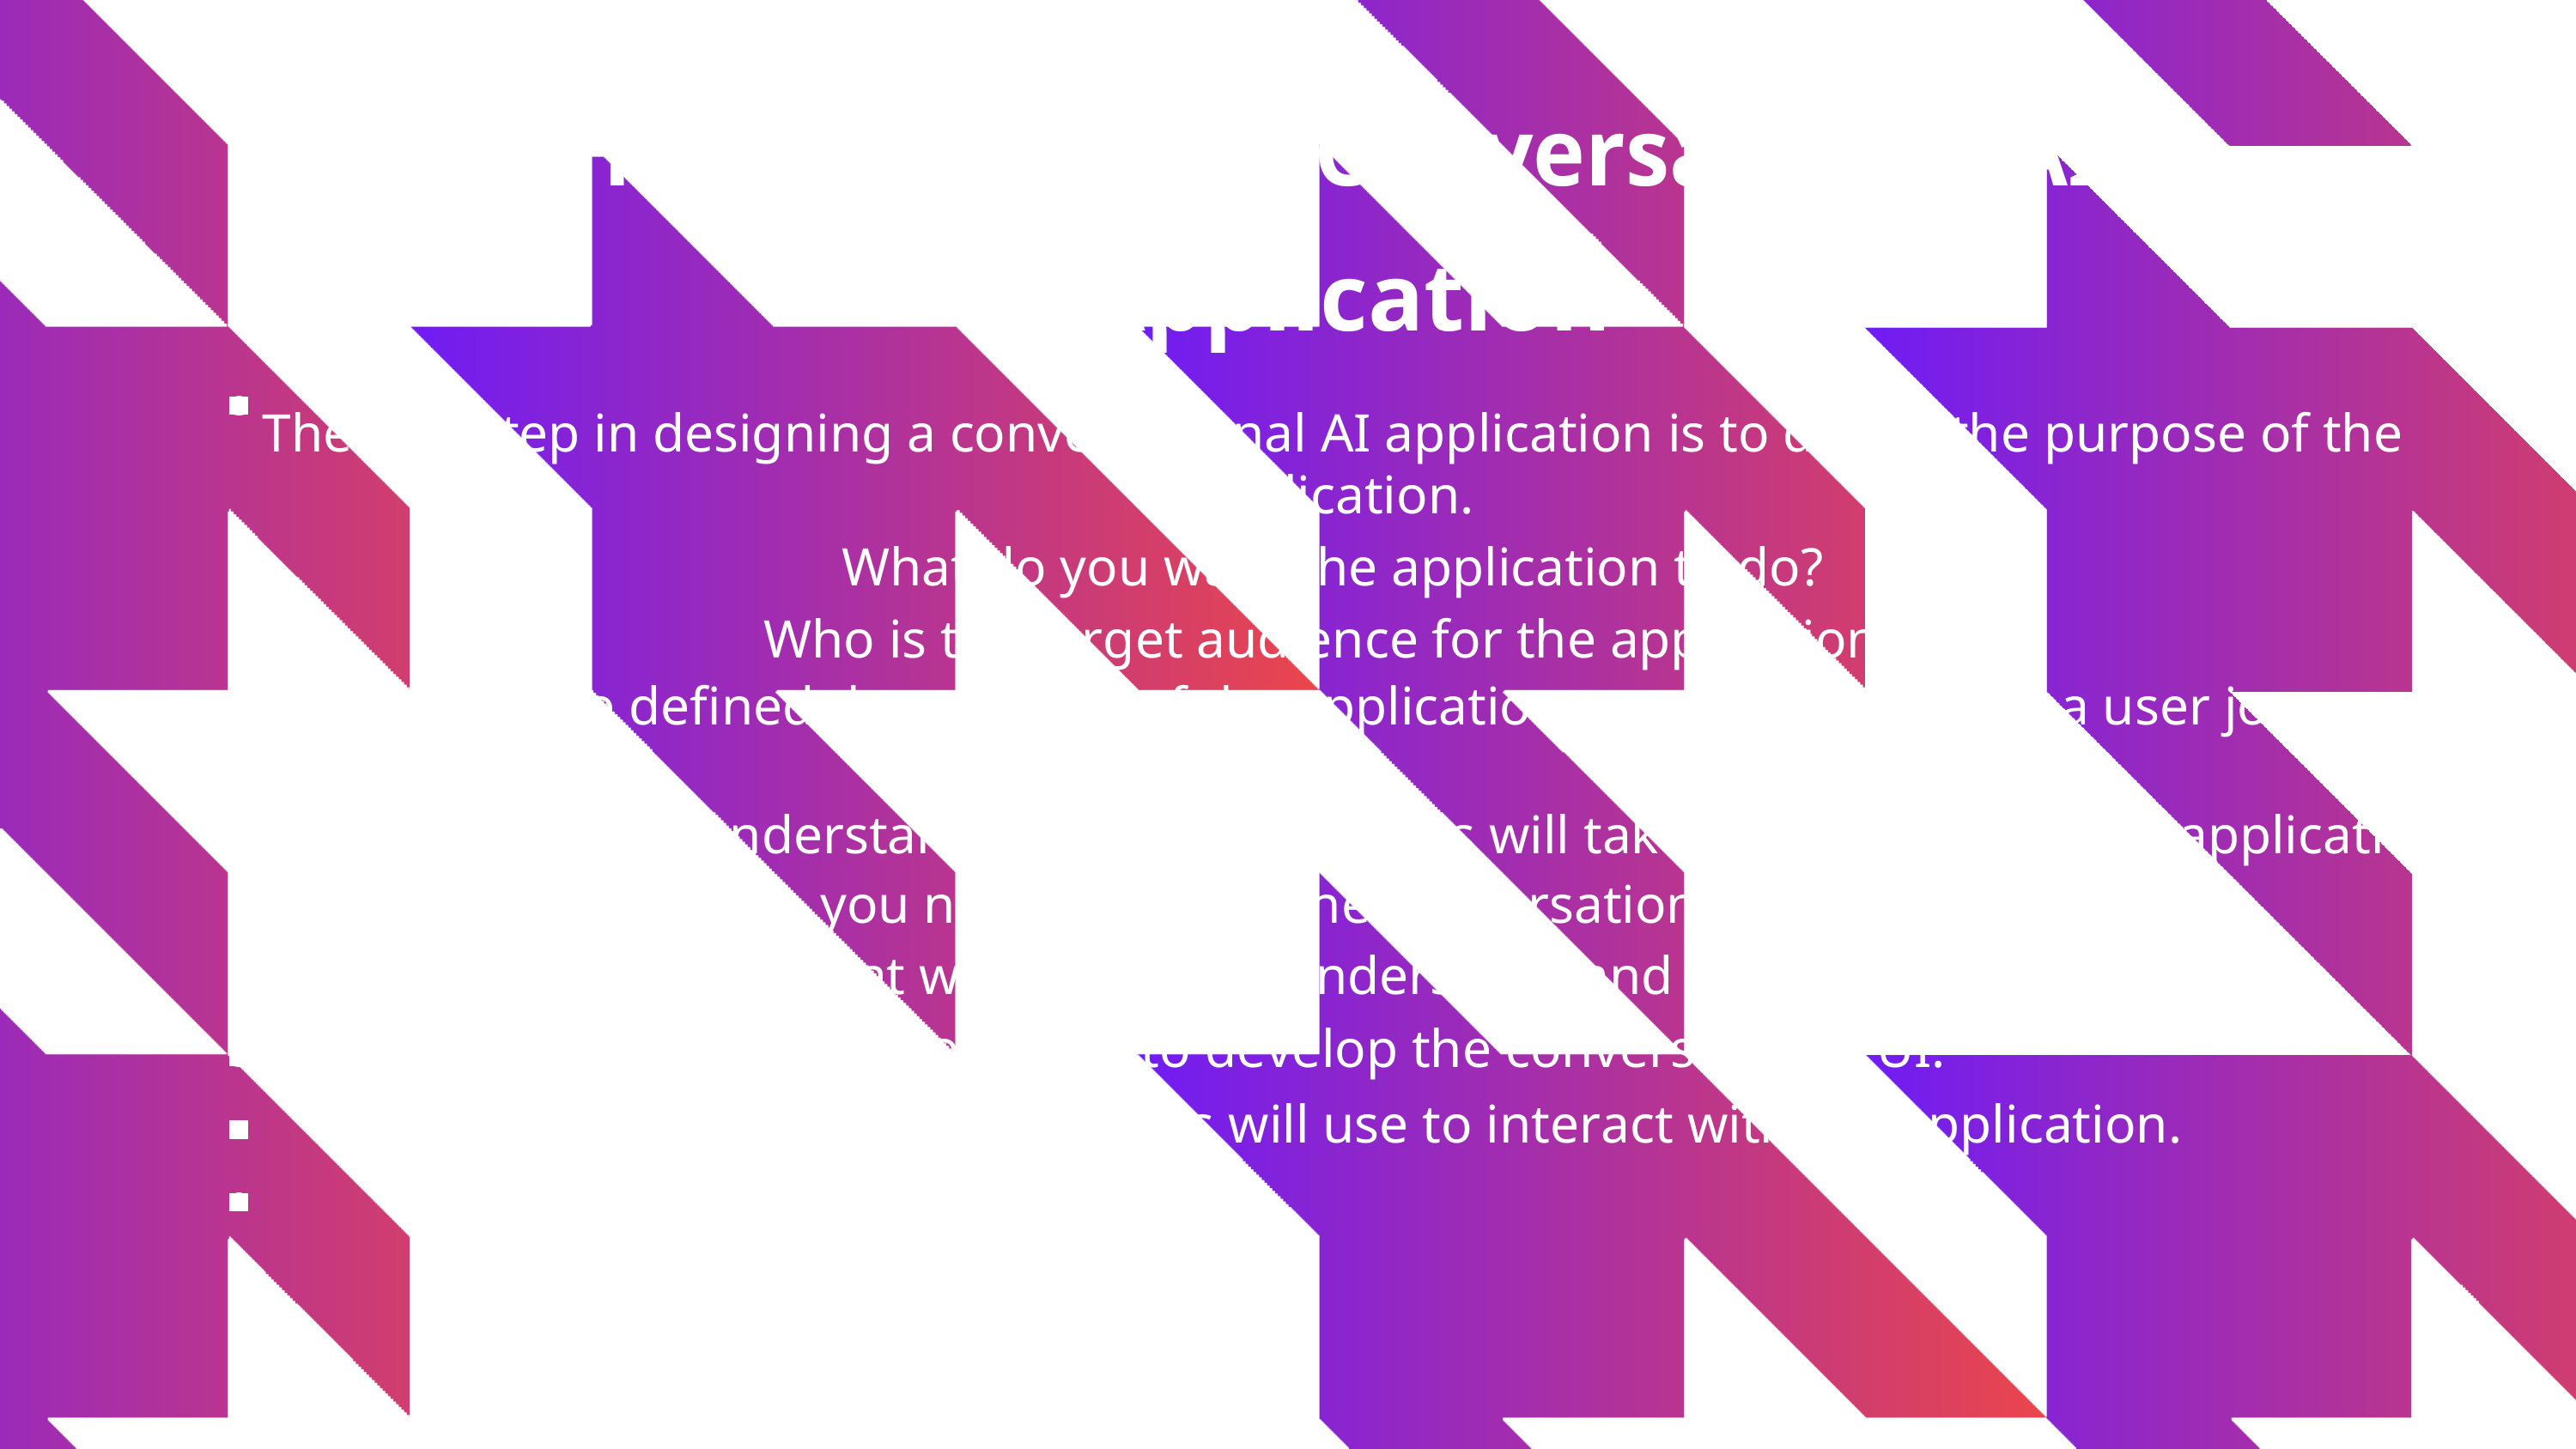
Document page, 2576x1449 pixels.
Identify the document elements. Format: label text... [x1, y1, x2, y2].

text This is the model that will be used to understand and respond to user queries. [157, 937, 2508, 1009]
text Next, you need to define the conversational AI model. [496, 866, 2169, 937]
text This is the interface that users will use to interact with the application. [157, 1082, 2508, 1158]
text Once you have defined the purpose of the application, you need to create a user journey map. [239, 673, 2426, 802]
text What do you want the application to do? [496, 529, 2169, 599]
text This will help you to understand the steps that users will take to interact with the application. [202, 802, 2463, 866]
text The first step in designing a conversational AI application is to define the purpose of the application. [260, 401, 2404, 529]
text Finally, you need to develop the conversational UI. [496, 1009, 2169, 1082]
text Who is the target audience for the application? [496, 599, 2169, 672]
text How to Design a Conversational AI Application [564, 86, 2576, 359]
picture [0, 0, 2576, 1449]
